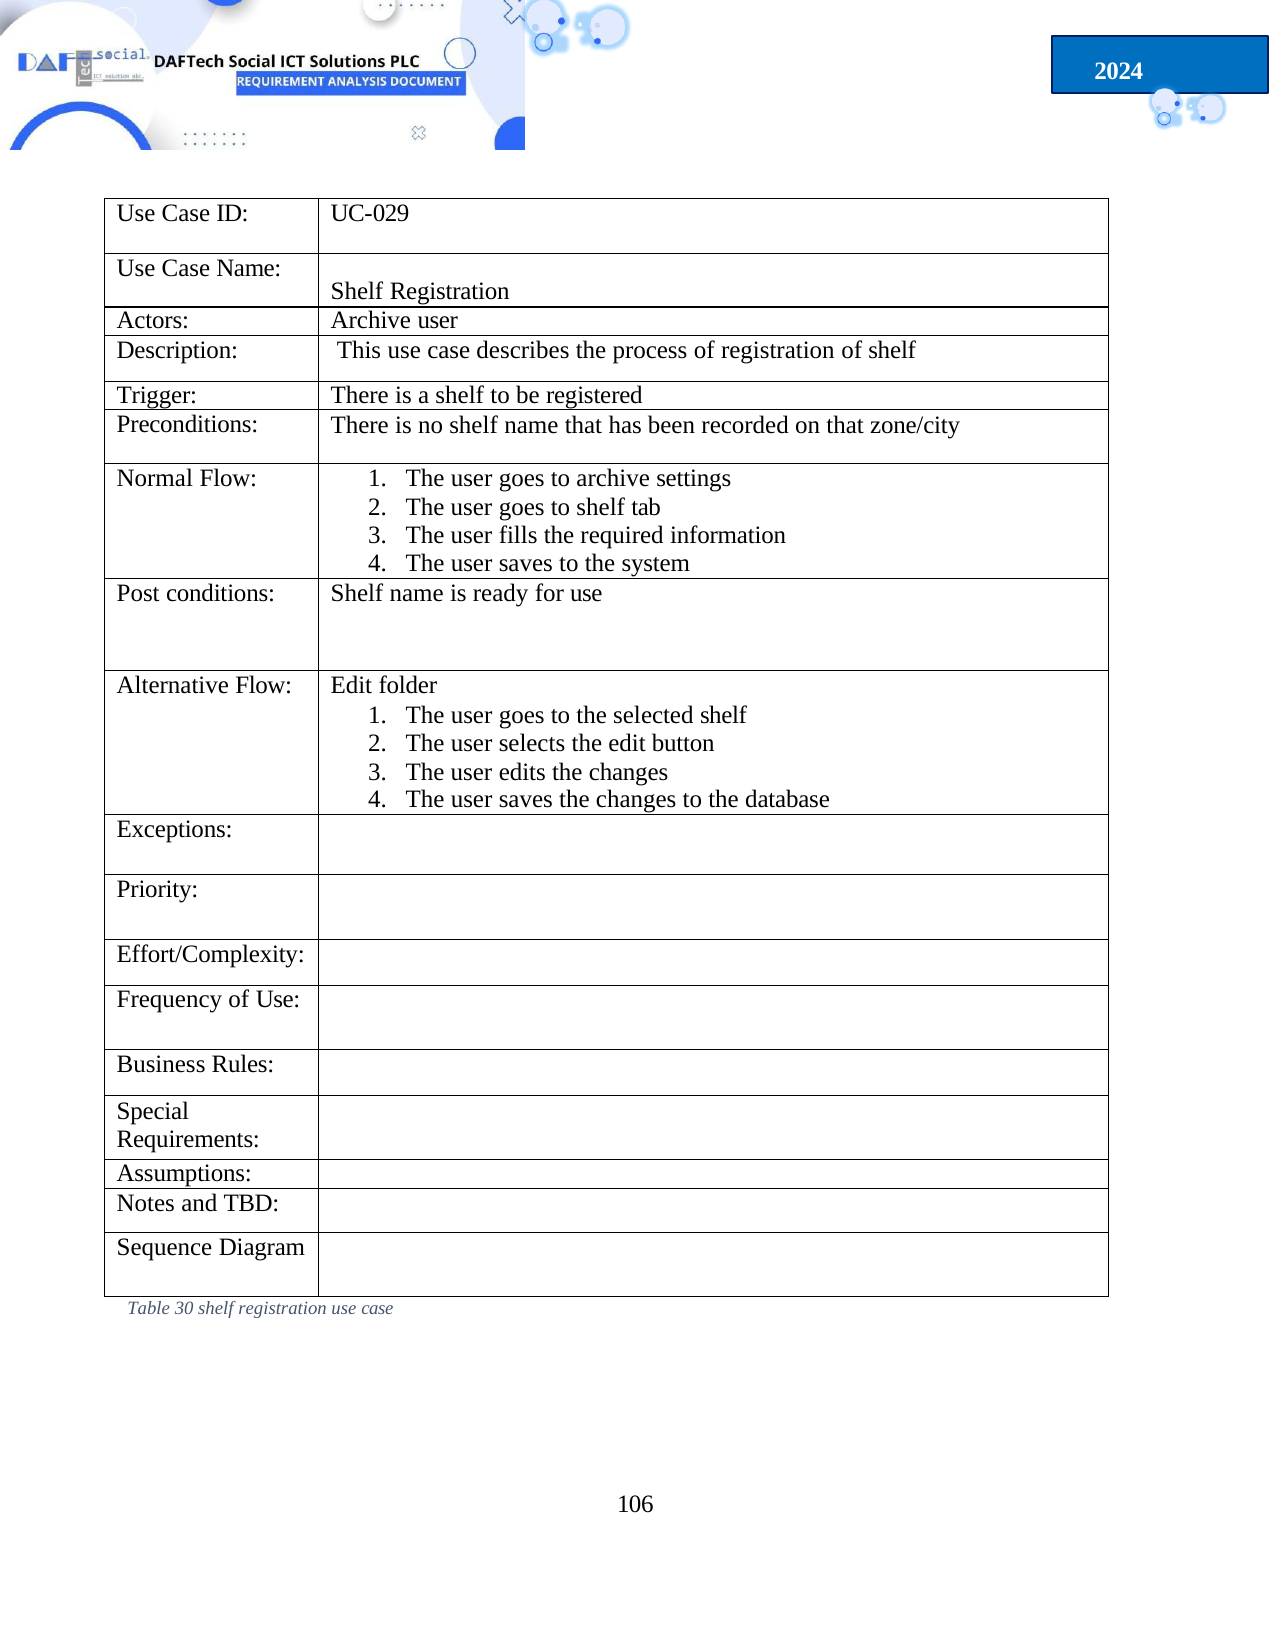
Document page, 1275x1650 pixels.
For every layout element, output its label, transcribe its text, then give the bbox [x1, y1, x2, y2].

table_cell Preconditions: [105, 410, 318, 463]
text Table 30 shelf registration use case [127, 1297, 1156, 1318]
picture [0, 0, 634, 150]
table_cell [319, 1189, 1108, 1232]
table_cell Effort/Complexity: [105, 940, 318, 984]
table_cell [319, 940, 1108, 984]
table_header Use Case ID: [105, 199, 318, 253]
picture [1145, 66, 1229, 151]
table_cell Notes and TBD: [105, 1189, 318, 1232]
table_cell Business Rules: [105, 1050, 318, 1095]
table_cell Alternative Flow: [105, 671, 318, 814]
table_cell [319, 1233, 1108, 1296]
table_cell Description: [105, 336, 318, 381]
table_cell The user goes to archive settings The user goes to shelf tab The user fills the required information The user saves to the system [319, 464, 1108, 578]
table_cell Use Case Name: [105, 254, 318, 306]
table_cell Normal Flow: [105, 464, 318, 578]
table_cell This use case describes the process of registration of shelf [319, 336, 1108, 381]
table_cell Shelf name is ready for use [319, 579, 1108, 670]
table_cell There is a shelf to be registered [319, 382, 1108, 409]
table_cell Priority: [105, 875, 318, 938]
table_cell Trigger: [105, 382, 318, 409]
table_cell Edit folder The user goes to the selected shelf The user selects the edit button The user edits the changes The user saves the changes to the database [319, 671, 1108, 814]
table_cell [319, 815, 1108, 874]
table_cell Post conditions: [105, 579, 318, 670]
table_cell [319, 875, 1108, 938]
table_cell [319, 1050, 1108, 1095]
table_cell Assumptions: [105, 1160, 318, 1188]
table_cell Actors: [105, 308, 318, 335]
table_cell Exceptions: [105, 815, 318, 874]
table_cell Archive user [319, 308, 1108, 335]
table_cell There is no shelf name that has been recorded on that zone/city [319, 410, 1108, 463]
table_cell Sequence Diagram [105, 1233, 318, 1296]
table_header UC-029 [319, 199, 1108, 253]
table_cell Frequency of Use: [105, 986, 318, 1049]
table_cell Special Requirements: [105, 1096, 318, 1159]
table_cell [319, 1160, 1108, 1188]
table_cell Shelf Registration [319, 254, 1108, 306]
table_cell [319, 1096, 1108, 1159]
table_cell [319, 986, 1108, 1049]
